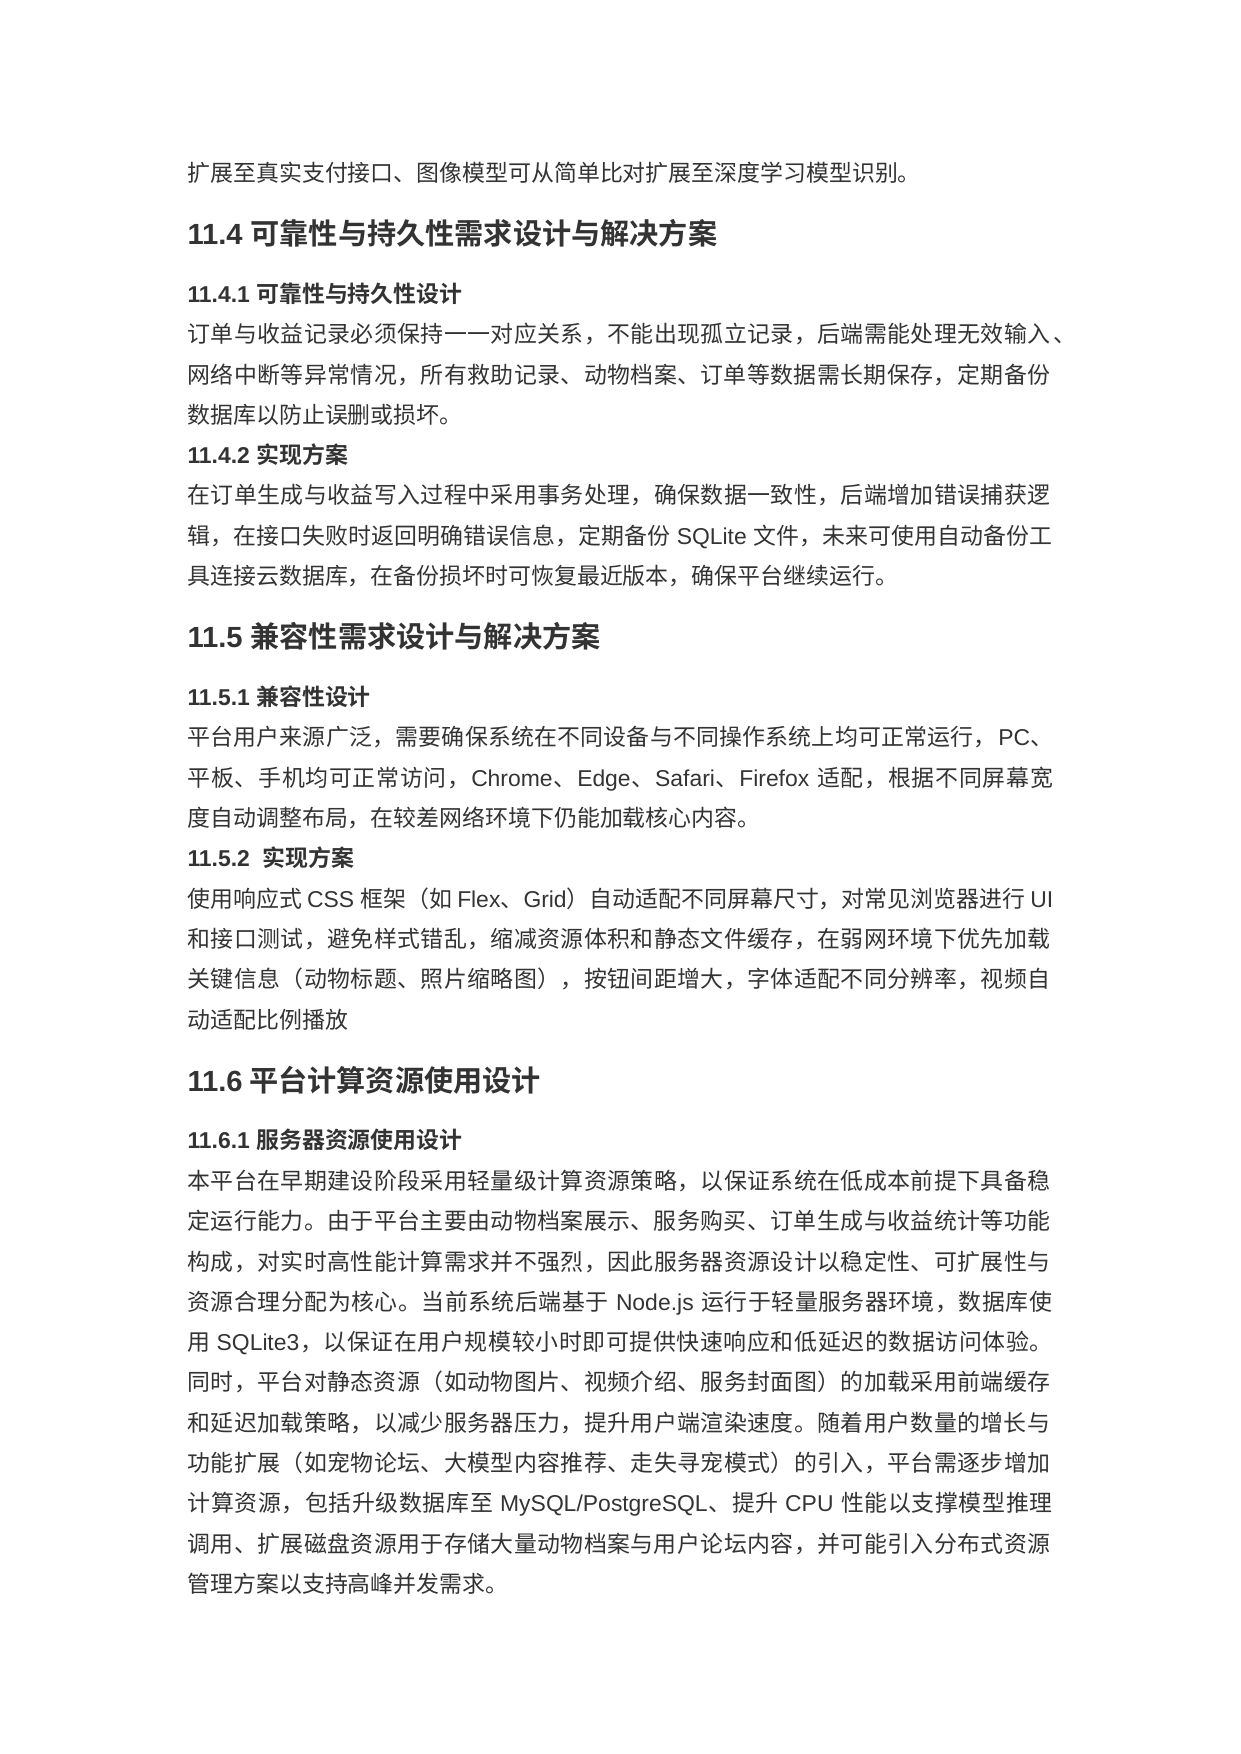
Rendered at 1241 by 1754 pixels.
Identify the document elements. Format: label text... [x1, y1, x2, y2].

text 11.4.2 实现方案 [187, 433, 1053, 474]
text 11.5 兼容性需求设计与解决方案 [187, 595, 1053, 675]
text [187, 151, 1053, 192]
text 本平台在早期建设阶段采用轻量级计算资源策略，以保证系统在低成本前提下具备稳定运行能力。由于平台主要由动物档案展示、服务购买、订单生成与收益统计等功能构成，对实时高性能计算需求并不强烈，因此服务器资源设计以稳定性、可扩展性与资源合理分配为核心。当前系统后端基于 Node.js 运行于轻量服务器环境，数据库使用 SQLite3，以保证在用户规模较小时即可提供快速响应和低延迟的数据访问体验。同时，平台对静态资源（如动物图片、视频介绍、服务封面图）的加载采用前端缓存和延迟加载策略，以减少服务器压力，提升用户端渲染速度。随着用户数量的增长与功能扩展（如宠物论坛、大模型内容推荐、走失寻宠模式）的引入，平台需逐步增加计算资源，包括升级数据库至 MySQL/PostgreSQL、提升 CPU 性能以支撑模型推理调用、扩展磁盘资源用于存储大量动物档案与用户论坛内容，并可能引入分布式资源管理方案以支持高峰并发需求。 [187, 1159, 1053, 1603]
text 在订单生成与收益写入过程中采用事务处理，确保数据一致性，后端增加错误捕获逻辑，在接口失败时返回明确错误信息，定期备份 SQLite 文件，未来可使用自动备份工具连接云数据库，在备份损坏时可恢复最近版本，确保平台继续运行。 [187, 474, 1053, 595]
text 订单与收益记录必须保持一一对应关系，不能出现孤立记录，后端需能处理无效输入、网络中断等异常情况，所有救助记录、动物档案、订单等数据需长期保存，定期备份数据库以防止误删或损坏。 [187, 313, 1053, 433]
text 使用响应式 CSS 框架（如 Flex、Grid）自动适配不同屏幕尺寸，对常见浏览器进行 UI 和接口测试，避免样式错乱，缩减资源体积和静态文件缓存，在弱网环境下优先加载关键信息（动物标题、照片缩略图），按钮间距增大，字体适配不同分辨率，视频自动适配比例播放 [187, 877, 1053, 1038]
text 11.4.1 可靠性与持久性设计 [187, 272, 1053, 313]
text 11.4 可靠性与持久性需求设计与解决方案 [187, 192, 1053, 272]
text 平台用户来源广泛，需要确保系统在不同设备与不同操作系统上均可正常运行，PC、平板、手机均可正常访问，Chrome、Edge、Safari、Firefox 适配，根据不同屏幕宽度自动调整布局，在较差网络环境下仍能加载核心内容。 [187, 716, 1053, 837]
text 11.5.1 兼容性设计 [187, 675, 1053, 716]
list 实现方案 [187, 837, 1053, 877]
list 平台计算资源使用设计 [187, 1038, 1053, 1119]
text 11.6.1 服务器资源使用设计 [187, 1119, 1053, 1159]
